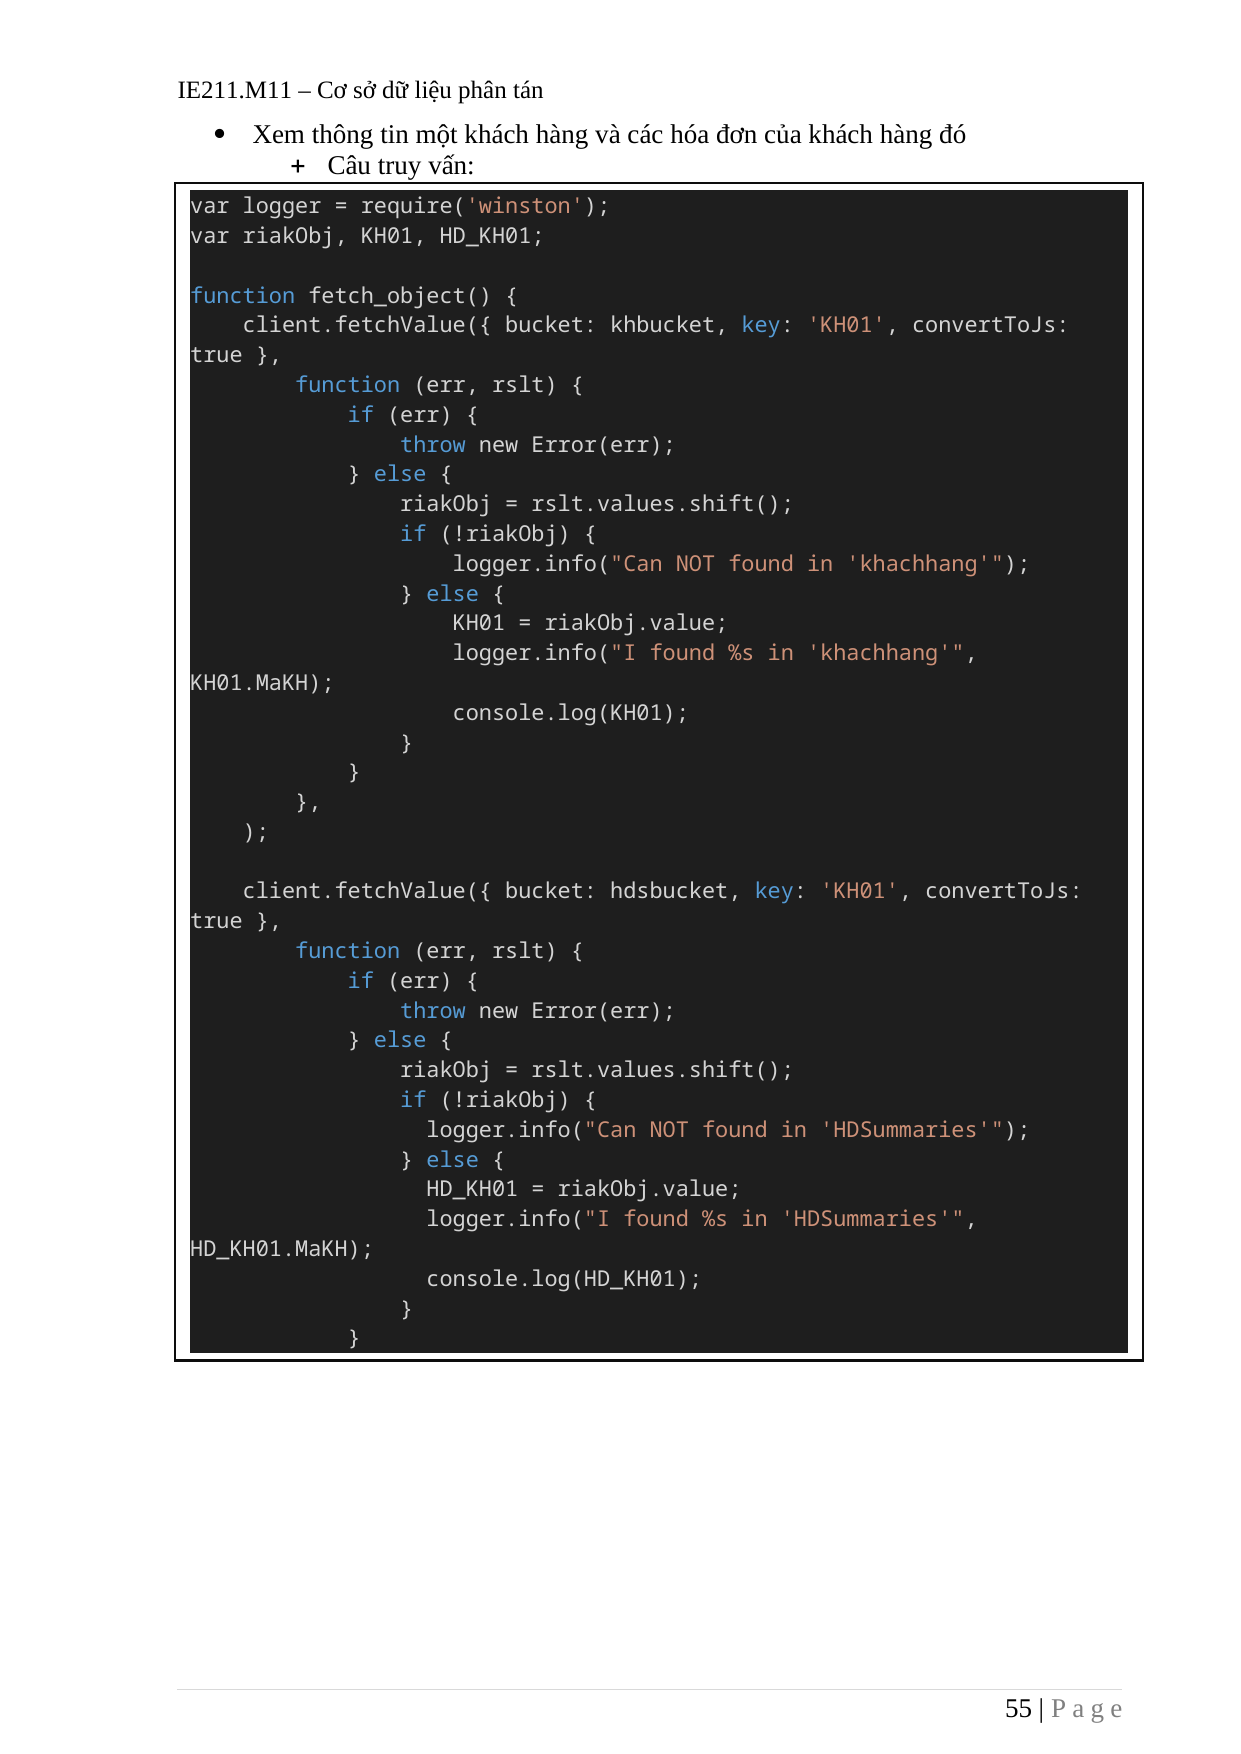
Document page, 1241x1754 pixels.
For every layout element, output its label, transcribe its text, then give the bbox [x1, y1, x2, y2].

list Xem thông tin một khách hàng và các hóa đơn của khách hàng đó [215, 118, 1122, 149]
list Câu truy vấn: [290, 149, 1122, 181]
